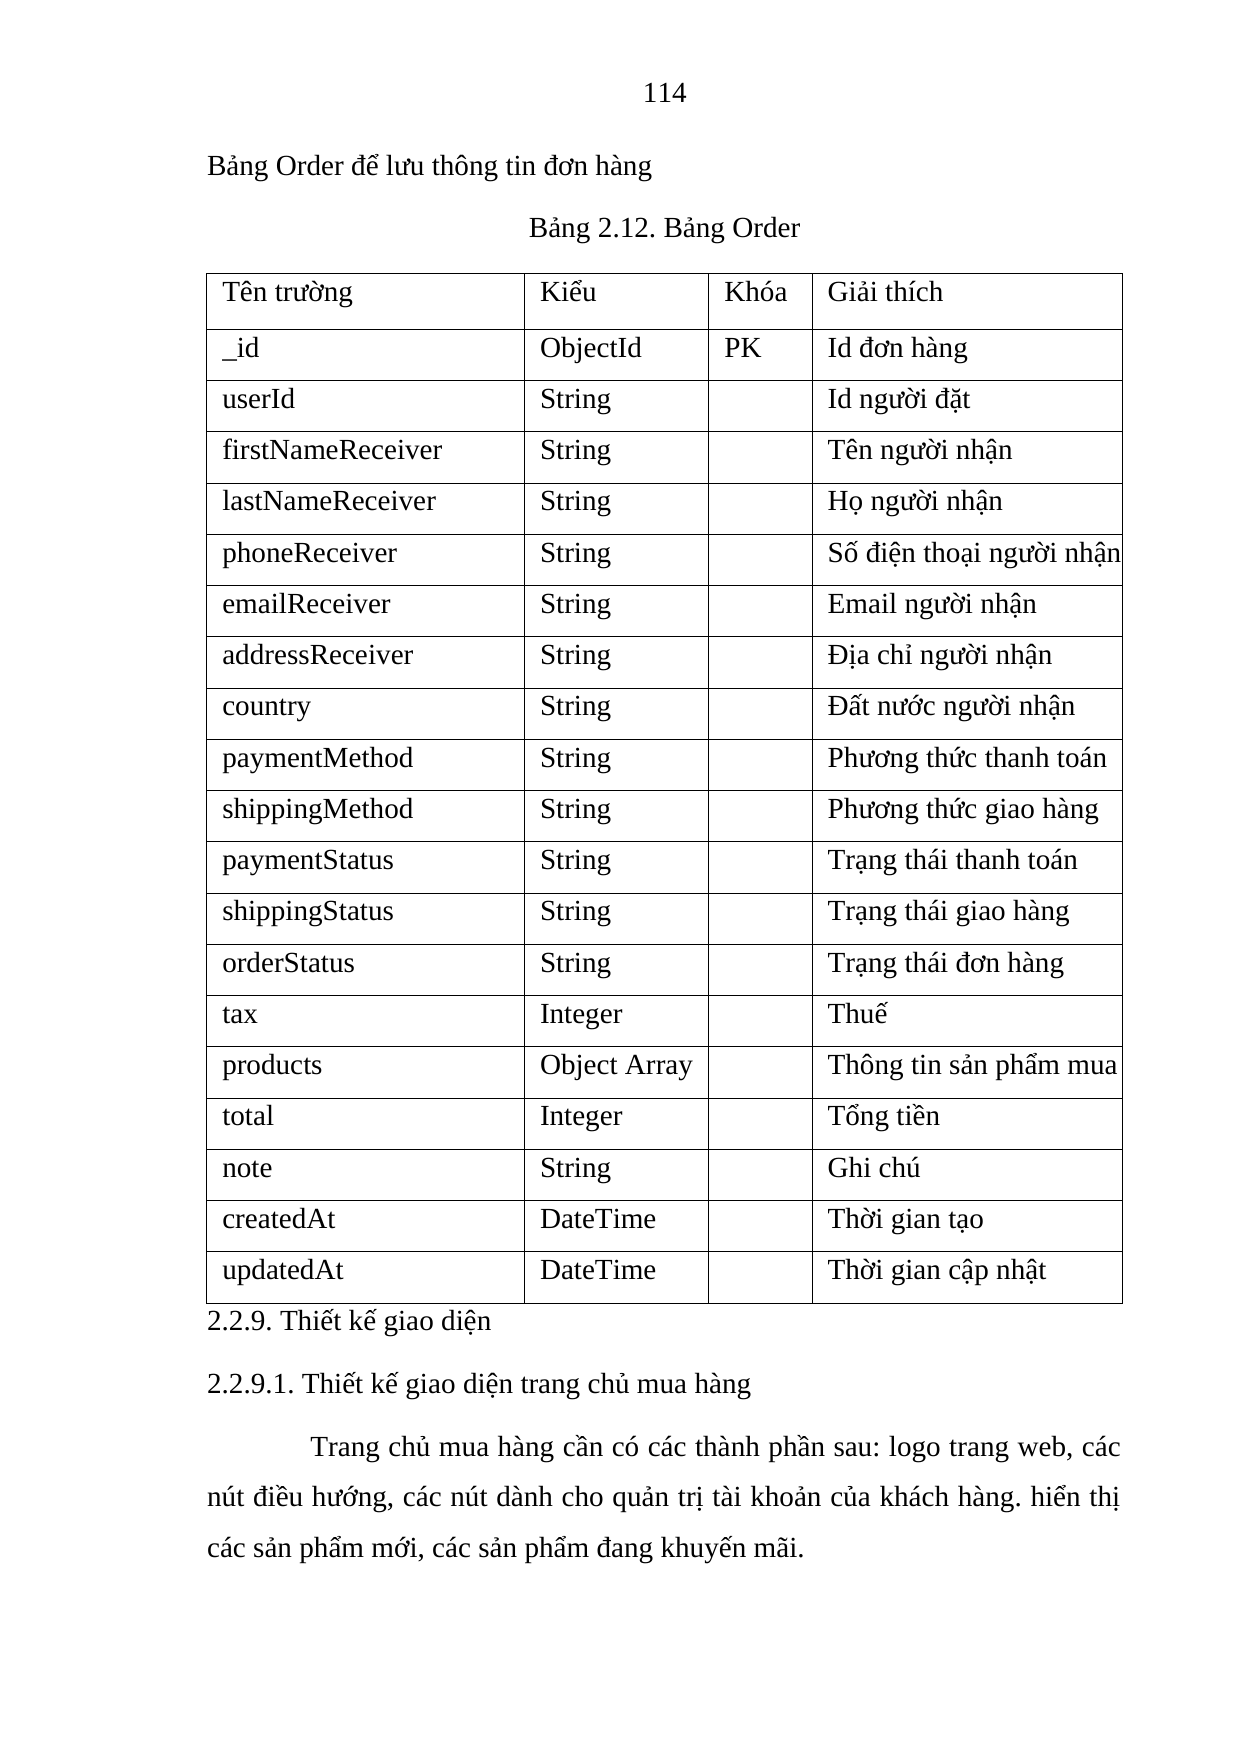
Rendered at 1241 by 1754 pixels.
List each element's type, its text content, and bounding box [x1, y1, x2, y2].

table_cell String [525, 484, 708, 534]
text Trang chủ mua hàng cần có các thành phần sau: logo trang web, các nút điều hướng, các nút dành cho quản trị tài khoản của khách hàng. hiển thị các sản phẩm mới, các sản phẩm đang khuyến mãi. [207, 1429, 1122, 1563]
table_cell [709, 586, 812, 636]
table_cell [709, 381, 812, 431]
table_cell Thời gian tạo [813, 1201, 1122, 1251]
subtitle Thiết kế giao diện trang chủ mua hàng [207, 1366, 1122, 1400]
table_cell note [207, 1150, 524, 1200]
table_cell Trạng thái thanh toán [813, 842, 1122, 892]
table_cell String [525, 842, 708, 892]
table_cell Thời gian cập nhật [813, 1252, 1122, 1302]
table_cell Id đơn hàng [813, 330, 1122, 380]
table_cell PK [709, 330, 812, 380]
table_cell String [525, 689, 708, 739]
table_cell orderStatus [207, 945, 524, 995]
table_cell Trạng thái đơn hàng [813, 945, 1122, 995]
table_cell tax [207, 996, 524, 1046]
table_cell [709, 1047, 812, 1097]
table_cell [709, 535, 812, 585]
table_cell Thuế [813, 996, 1122, 1046]
table_cell Trạng thái giao hàng [813, 894, 1122, 944]
table_cell userId [207, 381, 524, 431]
table_cell DateTime [525, 1252, 708, 1302]
table_cell [709, 637, 812, 687]
table_cell Phương thức giao hàng [813, 791, 1122, 841]
table_cell Ghi chú [813, 1150, 1122, 1200]
table_header Giải thích [813, 274, 1122, 329]
table_cell paymentStatus [207, 842, 524, 892]
table_cell String [525, 535, 708, 585]
text Bảng 2.12. Bảng Order [207, 211, 1122, 244]
table_cell _id [207, 330, 524, 380]
table_cell [709, 996, 812, 1046]
table_cell Tổng tiền [813, 1099, 1122, 1149]
table_cell String [525, 894, 708, 944]
table_cell String [525, 1150, 708, 1200]
table_cell Tên người nhận [813, 432, 1122, 482]
table_cell createdAt [207, 1201, 524, 1251]
table_cell emailReceiver [207, 586, 524, 636]
table_cell phoneReceiver [207, 535, 524, 585]
table_cell String [525, 945, 708, 995]
table_cell ObjectId [525, 330, 708, 380]
table_cell paymentMethod [207, 740, 524, 790]
table_cell Email người nhận [813, 586, 1122, 636]
table_cell String [525, 791, 708, 841]
table_cell addressReceiver [207, 637, 524, 687]
table_cell [709, 740, 812, 790]
table_cell String [525, 637, 708, 687]
table_cell [709, 894, 812, 944]
table_cell firstNameReceiver [207, 432, 524, 482]
table_cell [709, 1201, 812, 1251]
table_cell updatedAt [207, 1252, 524, 1302]
table_cell String [525, 432, 708, 482]
table_cell total [207, 1099, 524, 1149]
text Bảng Order để lưu thông tin đơn hàng [207, 148, 1122, 181]
table_header Khóa [709, 274, 812, 329]
table_cell Số điện thoại người nhận [813, 535, 1122, 585]
table_cell Object Array [525, 1047, 708, 1097]
table_cell Phương thức thanh toán [813, 740, 1122, 790]
table_cell [709, 1099, 812, 1149]
table_cell Integer [525, 996, 708, 1046]
table_cell [709, 842, 812, 892]
table_cell lastNameReceiver [207, 484, 524, 534]
table_cell String [525, 740, 708, 790]
subtitle Thiết kế giao diện [207, 1304, 1122, 1337]
table_cell Id người đặt [813, 381, 1122, 431]
table_cell Thông tin sản phẩm mua [813, 1047, 1122, 1097]
table_cell String [525, 586, 708, 636]
table_cell Đất nước người nhận [813, 689, 1122, 739]
table_cell [709, 945, 812, 995]
table_header Tên trường [207, 274, 524, 329]
table_header Kiểu [525, 274, 708, 329]
table_cell [709, 791, 812, 841]
table_cell shippingMethod [207, 791, 524, 841]
table_cell DateTime [525, 1201, 708, 1251]
table_cell shippingStatus [207, 894, 524, 944]
table_cell country [207, 689, 524, 739]
table_cell [709, 689, 812, 739]
table_cell [709, 1252, 812, 1302]
table_cell [709, 484, 812, 534]
table_cell Họ người nhận [813, 484, 1122, 534]
table_cell Integer [525, 1099, 708, 1149]
table_cell Địa chỉ người nhận [813, 637, 1122, 687]
table_cell String [525, 381, 708, 431]
table_cell [709, 1150, 812, 1200]
table_cell [709, 432, 812, 482]
table_cell products [207, 1047, 524, 1097]
